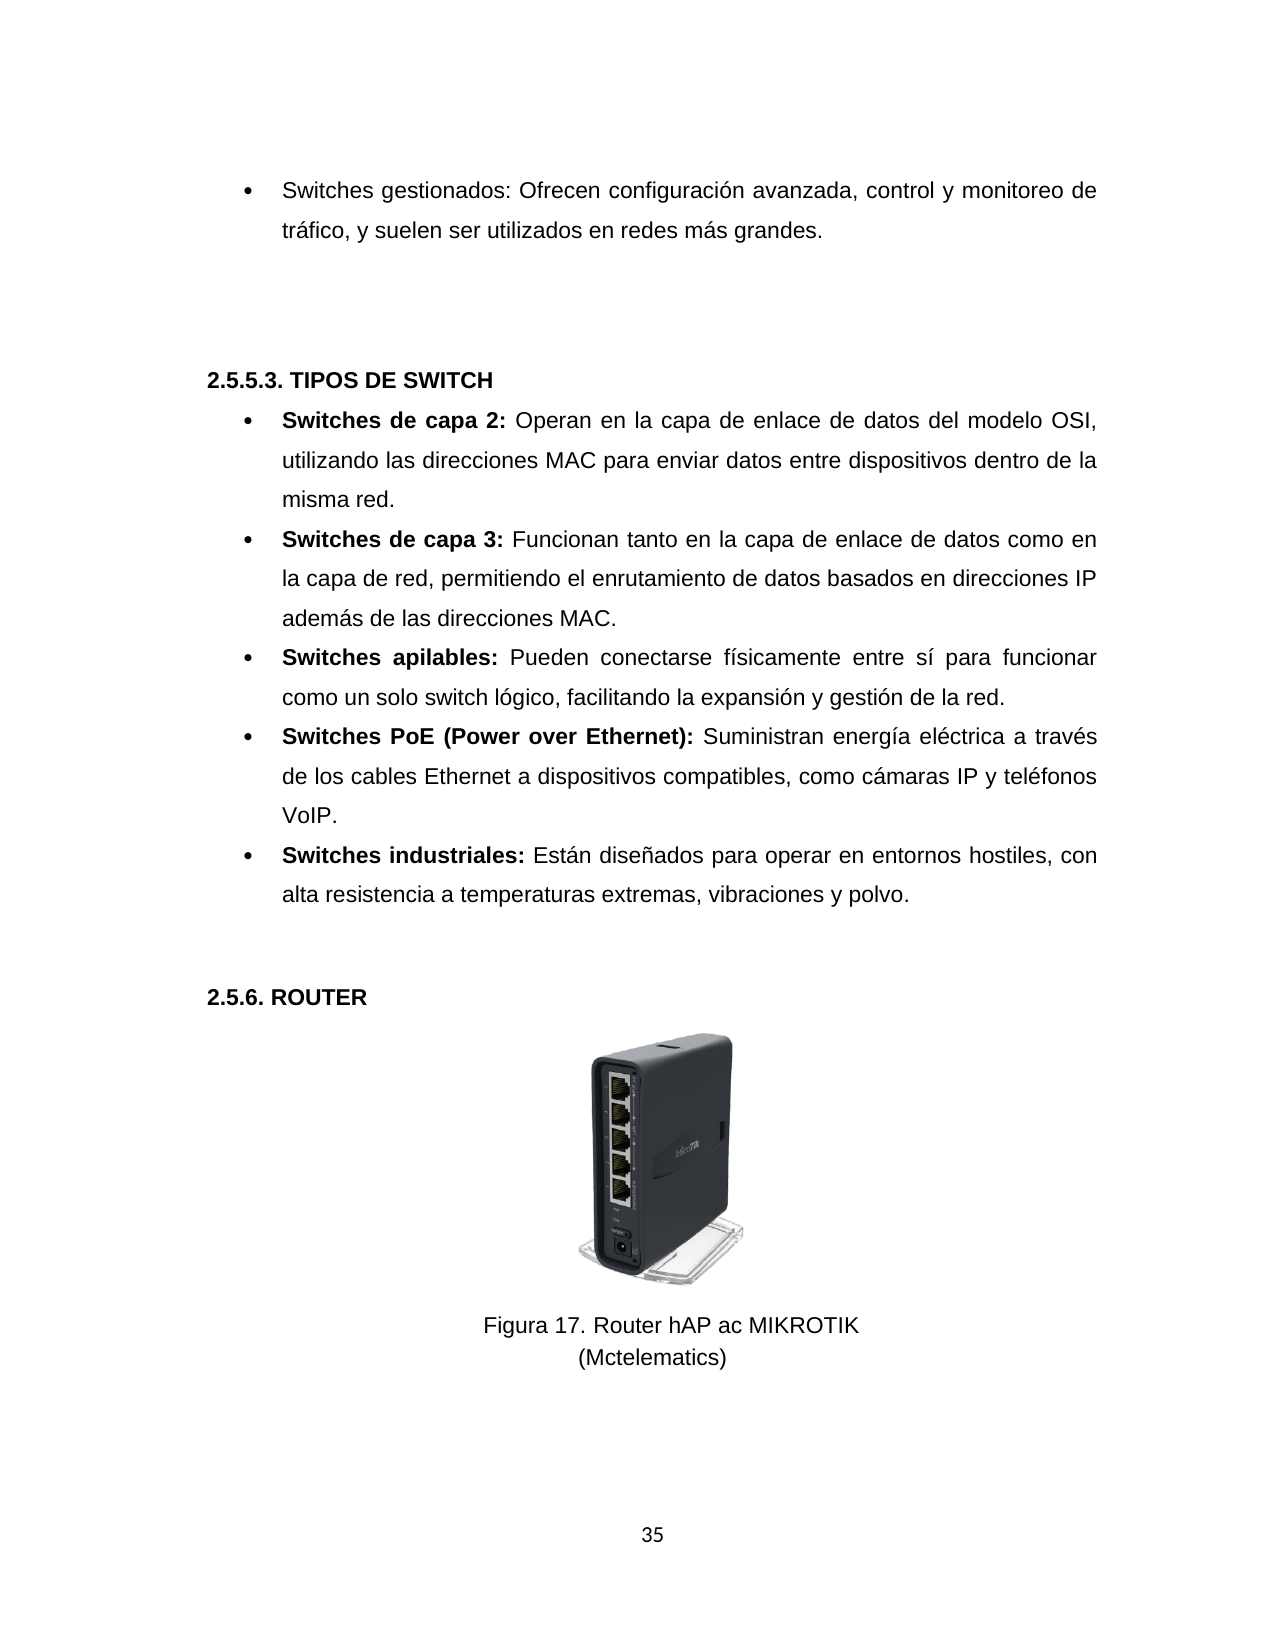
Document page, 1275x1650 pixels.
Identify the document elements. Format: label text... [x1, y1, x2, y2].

list Switches apilables: Pueden conectarse físicamente entre sí para funcionar como un solo switch lógico, facilitando la expansión y gestión de la red. [244, 644, 1098, 710]
subtitle 2.5.5.3. TIPOS DE SWITCH [207, 367, 1098, 393]
text Router hAP ac MIKROTIK [244, 1312, 1098, 1338]
list Switches de capa 3: Funcionan tanto en la capa de enlace de datos como en la capa de red, permitiendo el enrutamiento de datos basados en direcciones IP además de las direcciones MAC. [244, 526, 1098, 631]
list (Mctelematics) [207, 1344, 1098, 1371]
list Switches gestionados: Ofrecen configuración avanzada, control y monitoreo de tráfico, y suelen ser utilizados en redes más grandes. [244, 177, 1098, 243]
list Switches de capa 2: Operan en la capa de enlace de datos del modelo OSI, utilizando las direcciones MAC para enviar datos entre dispositivos dentro de la misma red. [244, 407, 1098, 513]
list Switches PoE (Power over Ethernet): Suministran energía eléctrica a través de los cables Ethernet a dispositivos compatibles, como cámaras IP y teléfonos VoIP. [244, 723, 1098, 829]
subtitle 2.5.6. ROUTER [207, 984, 1098, 1011]
list Switches industriales: Están diseñados para operar en entornos hostiles, con alta resistencia a temperaturas extremas, vibraciones y polvo. [244, 842, 1098, 908]
picture [518, 1025, 787, 1293]
